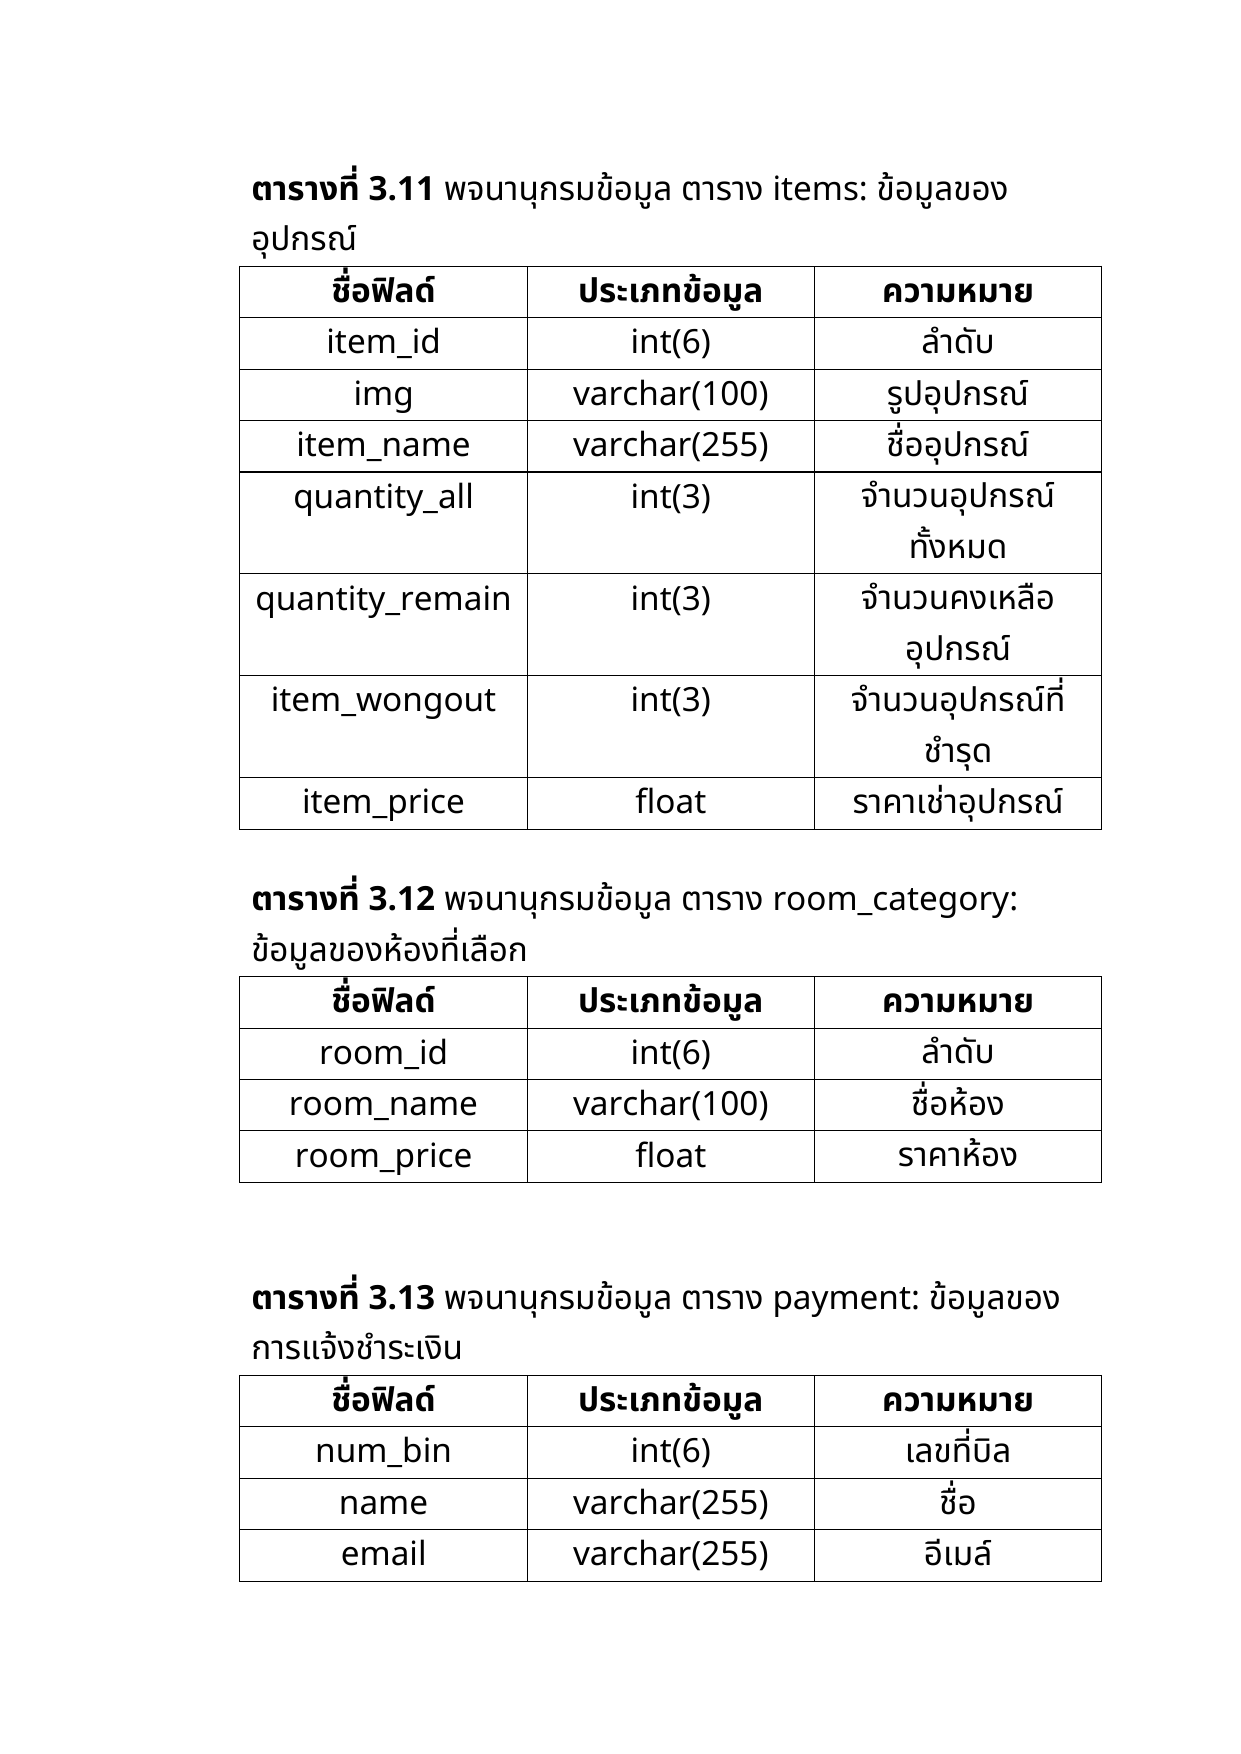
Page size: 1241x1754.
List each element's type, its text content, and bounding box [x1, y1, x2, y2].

table_cell name [240, 1479, 527, 1529]
table_cell int(6) [528, 318, 814, 368]
table_cell ราคาห้อง [815, 1131, 1101, 1182]
table_cell item_name [240, 421, 527, 471]
table_header ชื่อฟิลด์ [240, 1376, 527, 1426]
table_cell จำนวนคงเหลืออุปกรณ์ [815, 574, 1101, 675]
table_cell ราคาเช่าอุปกรณ์ [815, 778, 1101, 828]
table_cell ลำดับ [815, 1029, 1101, 1079]
text ตารางที่ 3.13 พจนานุกรมข้อมูล ตาราง payment: ข้อมูลของการแจ้งชำระเงิน [251, 1274, 1090, 1375]
table_cell varchar(255) [528, 421, 814, 471]
table_cell ชื่อห้อง [815, 1080, 1101, 1130]
table_header ความหมาย [815, 267, 1101, 317]
table_cell จำนวนอุปกรณ์ทั้งหมด [815, 473, 1101, 573]
table_cell รูปอุปกรณ์ [815, 370, 1101, 420]
table_cell varchar(100) [528, 1080, 814, 1130]
table_cell int(6) [528, 1029, 814, 1079]
table_cell float [528, 778, 814, 828]
table_cell จำนวนอุปกรณ์ที่ชำรุด [815, 676, 1101, 777]
table_cell email [240, 1530, 527, 1581]
table_header ชื่อฟิลด์ [240, 977, 527, 1027]
table_cell quantity_all [240, 473, 527, 573]
table_cell int(3) [528, 473, 814, 573]
table_header ชื่อฟิลด์ [240, 267, 527, 317]
table_header ประเภทข้อมูล [528, 977, 814, 1027]
table_cell room_name [240, 1080, 527, 1130]
table_cell quantity_remain [240, 574, 527, 675]
table_header ประเภทข้อมูล [528, 1376, 814, 1426]
table_cell อีเมล์ [815, 1530, 1101, 1581]
table_cell item_price [240, 778, 527, 828]
table_header ความหมาย [815, 977, 1101, 1027]
table_cell item_wongout [240, 676, 527, 777]
table_cell varchar(255) [528, 1479, 814, 1529]
table_cell ชื่อ [815, 1479, 1101, 1529]
table_header ประเภทข้อมูล [528, 267, 814, 317]
table_cell int(3) [528, 574, 814, 675]
table_cell num_bin [240, 1427, 527, 1478]
table_cell room_id [240, 1029, 527, 1079]
table_cell float [528, 1131, 814, 1182]
table_cell int(6) [528, 1427, 814, 1478]
table_cell ชื่ออุปกรณ์ [815, 421, 1101, 471]
table_cell varchar(255) [528, 1530, 814, 1581]
table_cell varchar(100) [528, 370, 814, 420]
table_cell room_price [240, 1131, 527, 1182]
table_cell ลำดับ [815, 318, 1101, 368]
text ตารางที่ 3.12 พจนานุกรมข้อมูล ตาราง room_category: ข้อมูลของห้องที่เลือก [251, 875, 1090, 976]
text ตารางที่ 3.11 พจนานุกรมข้อมูล ตาราง items: ข้อมูลของอุปกรณ์ [251, 164, 1090, 266]
table_cell img [240, 370, 527, 420]
table_header ความหมาย [815, 1376, 1101, 1426]
table_cell item_id [240, 318, 527, 368]
table_cell int(3) [528, 676, 814, 777]
table_cell เลขที่บิล [815, 1427, 1101, 1478]
